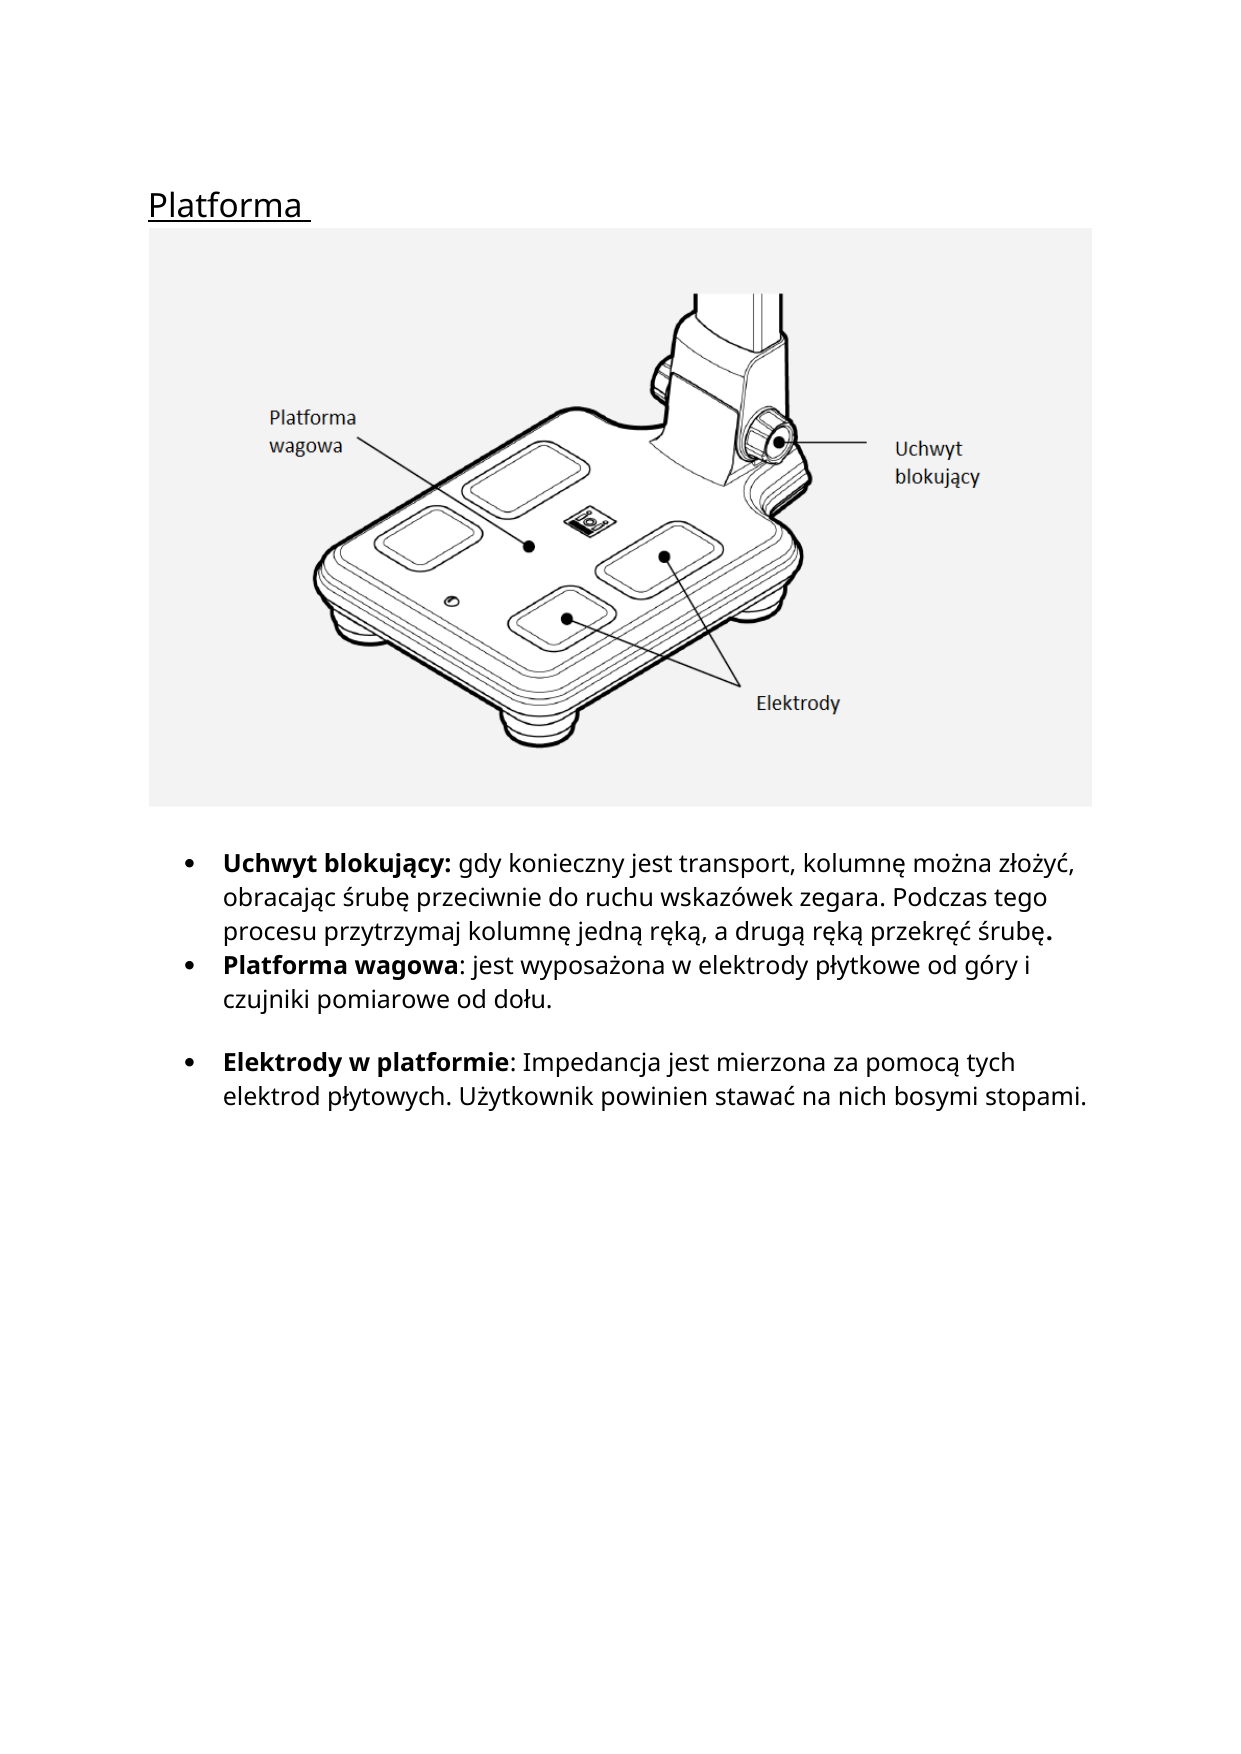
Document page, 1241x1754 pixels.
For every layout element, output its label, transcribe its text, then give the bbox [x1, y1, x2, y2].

list Uchwyt blokujący: gdy konieczny jest transport, kolumnę można złożyć, obracając śrubę przeciwnie do ruchu wskazówek zegara. Podczas tego procesu przytrzymaj kolumnę jedną ręką, a drugą ręką przekręć śrubę. [185, 846, 1093, 948]
list Platforma wagowa: jest wyposażona w elektrody płytkowe od góry i czujniki pomiarowe od dołu. [185, 948, 1093, 1016]
text Platforma [148, 182, 1093, 227]
picture [147, 226, 1092, 812]
list Elektrody w platformie: Impedancja jest mierzona za pomocą tych elektrod płytowych. Użytkownik powinien stawać na nich bosymi stopami. [185, 1045, 1093, 1113]
